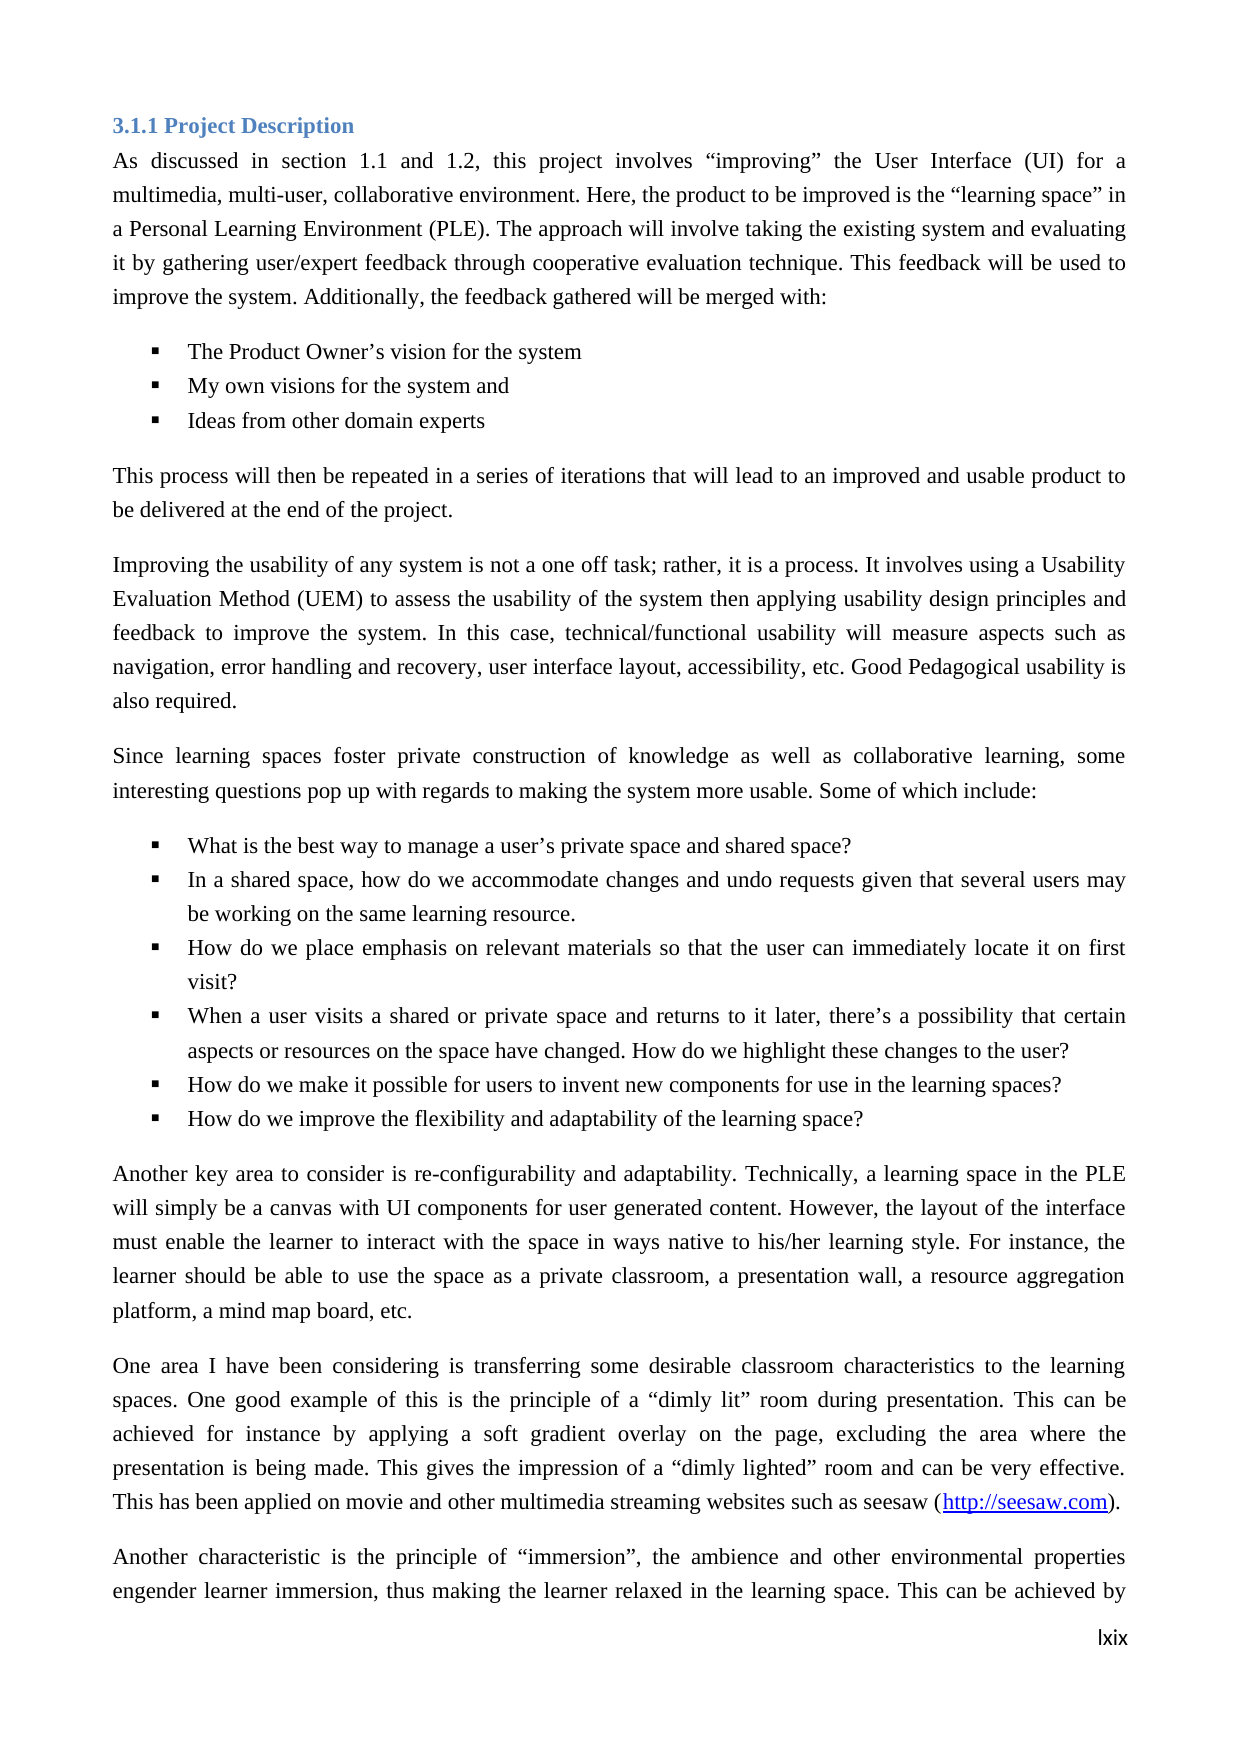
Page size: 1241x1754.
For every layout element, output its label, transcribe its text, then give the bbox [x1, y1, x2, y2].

list When a user visits a shared or private space and returns to it later, there’s a possibility that certain aspects or resources on the space have changed. How do we highlight these changes to the user? [150, 1002, 1128, 1063]
list How do we place emphasis on relevant materials so that the user can immediately locate it on first visit? [150, 934, 1128, 995]
list Ideas from other domain experts [150, 407, 1128, 433]
text As discussed in section 1.1 and 1.2, this project involves “improving” the User Interface (UI) for a multimedia, multi-user, collaborative environment. Here, the product to be improved is the “learning space” in a Personal Learning Environment (PLE). The approach will involve taking the existing system and evaluating it by gathering user/expert feedback through cooperative evaluation technique. This feedback will be used to improve the system. Additionally, the feedback gathered will be merged with: [112, 147, 1128, 310]
subtitle 3.1.1 Project Description [112, 112, 1128, 139]
list In a shared space, how do we accommodate changes and undo requests given that several users may be working on the same learning resource. [150, 866, 1128, 926]
list How do we make it possible for users to invent new components for use in the learning spaces? [150, 1071, 1128, 1097]
text This process will then be repeated in a series of iterations that will lead to an improved and usable product to be delivered at the end of the project. [112, 462, 1128, 522]
text Improving the usability of any system is not a one off task; rather, it is a process. It involves using a Usability Evaluation Method (UEM) to assess the usability of the system then applying usability design principles and feedback to improve the system. In this case, technical/functional usability will measure aspects such as navigation, error handling and recovery, user interface layout, accessibility, etc. Good Pedagogical usability is also required. [112, 551, 1128, 714]
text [112, 1543, 1128, 1604]
text Since learning spaces foster private construction of knowledge as well as collaborative learning, some interesting questions pop up with regards to making the system more usable. Some of which include: [112, 742, 1128, 803]
text One area I have been considering is transferring some desirable classroom characteristics to the learning spaces. One good example of this is the principle of a “dimly lit” room during presentation. This can be achieved for instance by applying a soft gradient overlay on the page, excluding the area where the presentation is being made. This gives the impression of a “dimly lighted” room and can be very effective. This has been applied on movie and other multimedia streaming websites such as seesaw (http://seesaw.com). [112, 1352, 1128, 1515]
list My own visions for the system and [150, 372, 1128, 399]
list What is the best way to manage a user’s private space and shared space? [150, 832, 1128, 858]
text Another key area to consider is re-configurability and adaptability. Technically, a learning space in the PLE will simply be a canvas with UI components for user generated content. However, the layout of the interface must enable the learner to interact with the space in ways native to his/her learning style. For instance, the learner should be able to use the space as a private classroom, a presentation wall, a resource aggregation platform, a mind map board, etc. [112, 1160, 1128, 1323]
list The Product Owner’s vision for the system [150, 338, 1128, 365]
list How do we improve the flexibility and adaptability of the learning space? [150, 1105, 1128, 1131]
